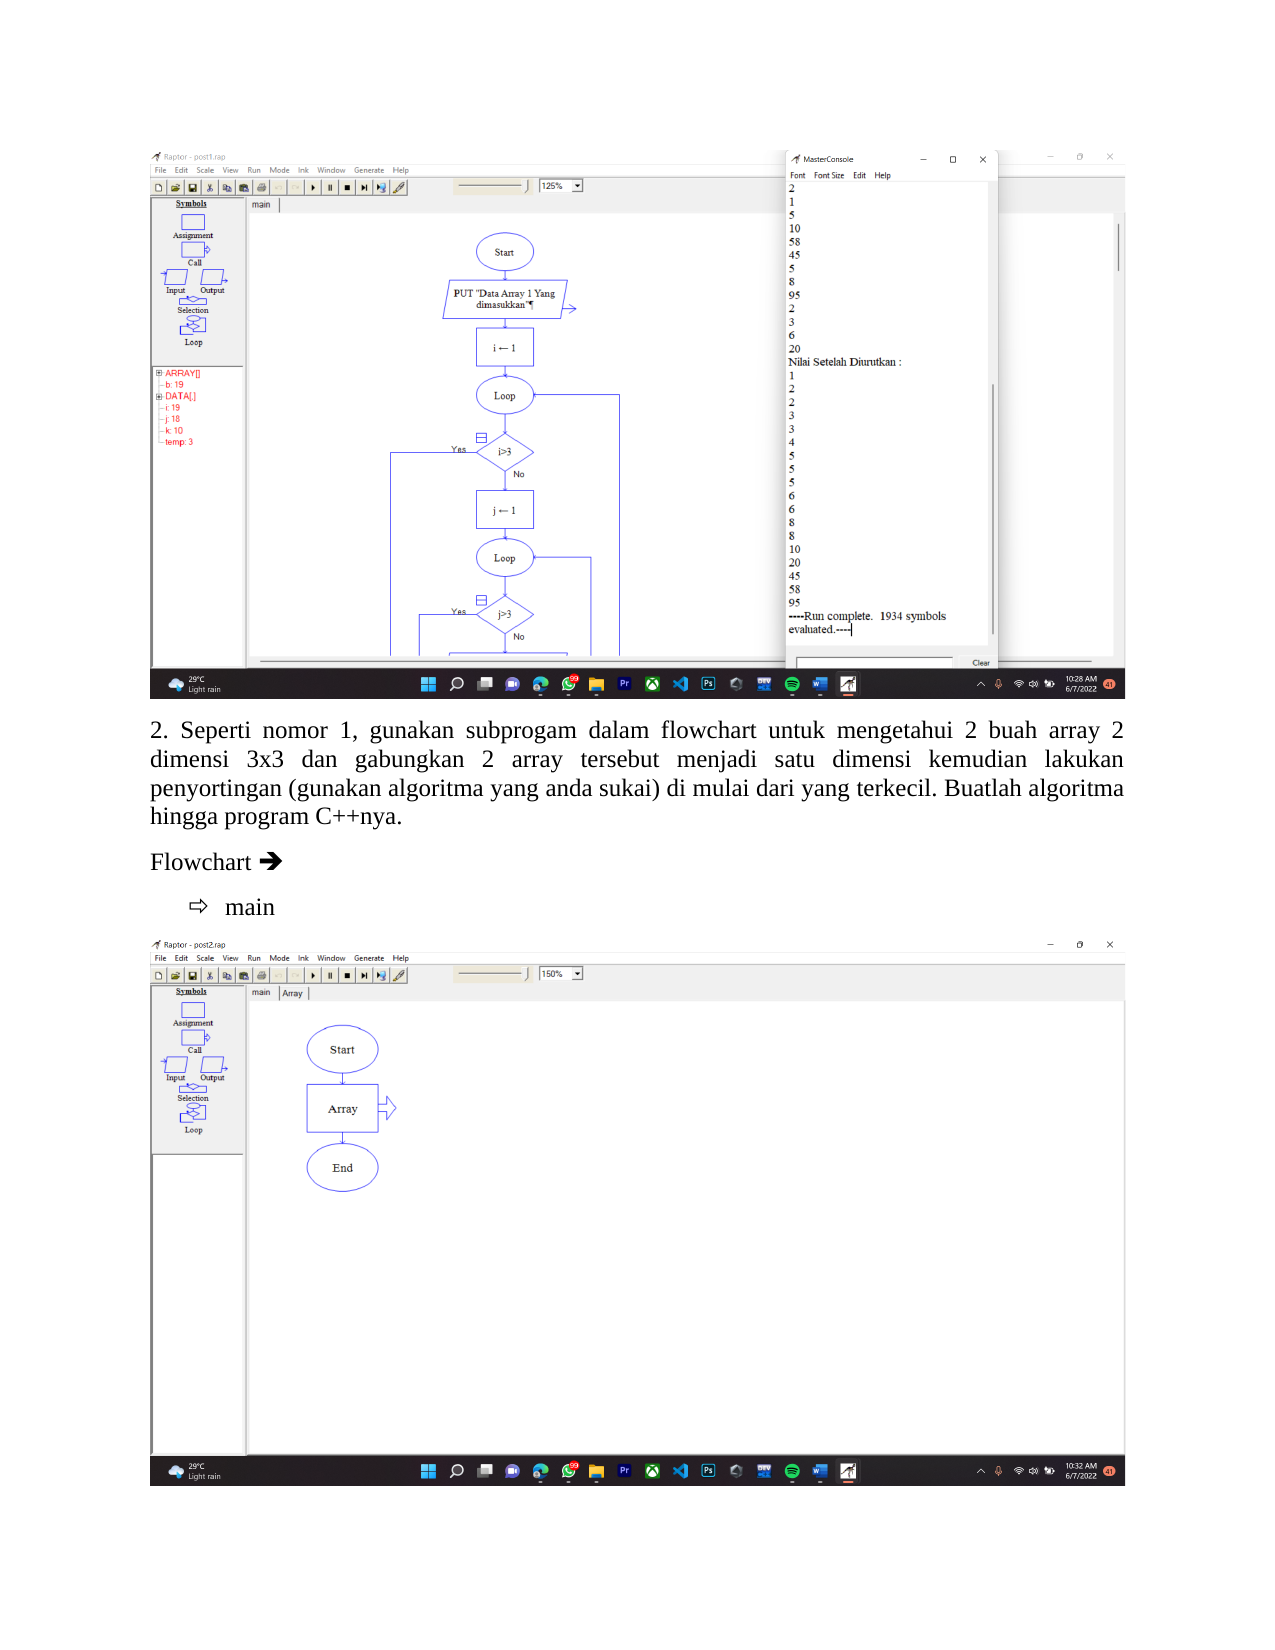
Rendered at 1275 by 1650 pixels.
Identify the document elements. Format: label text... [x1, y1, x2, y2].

text Flowchart [150, 847, 1125, 876]
list main [187, 892, 1125, 921]
text 2. Seperti nomor 1, gunakan subprogam dalam flowchart untuk mengetahui 2 buah array 2 dimensi 3x3 dan gabungkan 2 array tersebut menjadi satu dimensi kemudian lakukan penyortingan (gunakan algoritma yang anda sukai) di mulai dari yang terkecil. Buatlah algoritma hingga program C++nya. [150, 715, 1125, 830]
picture [150, 150, 1125, 699]
picture [150, 937, 1125, 1486]
